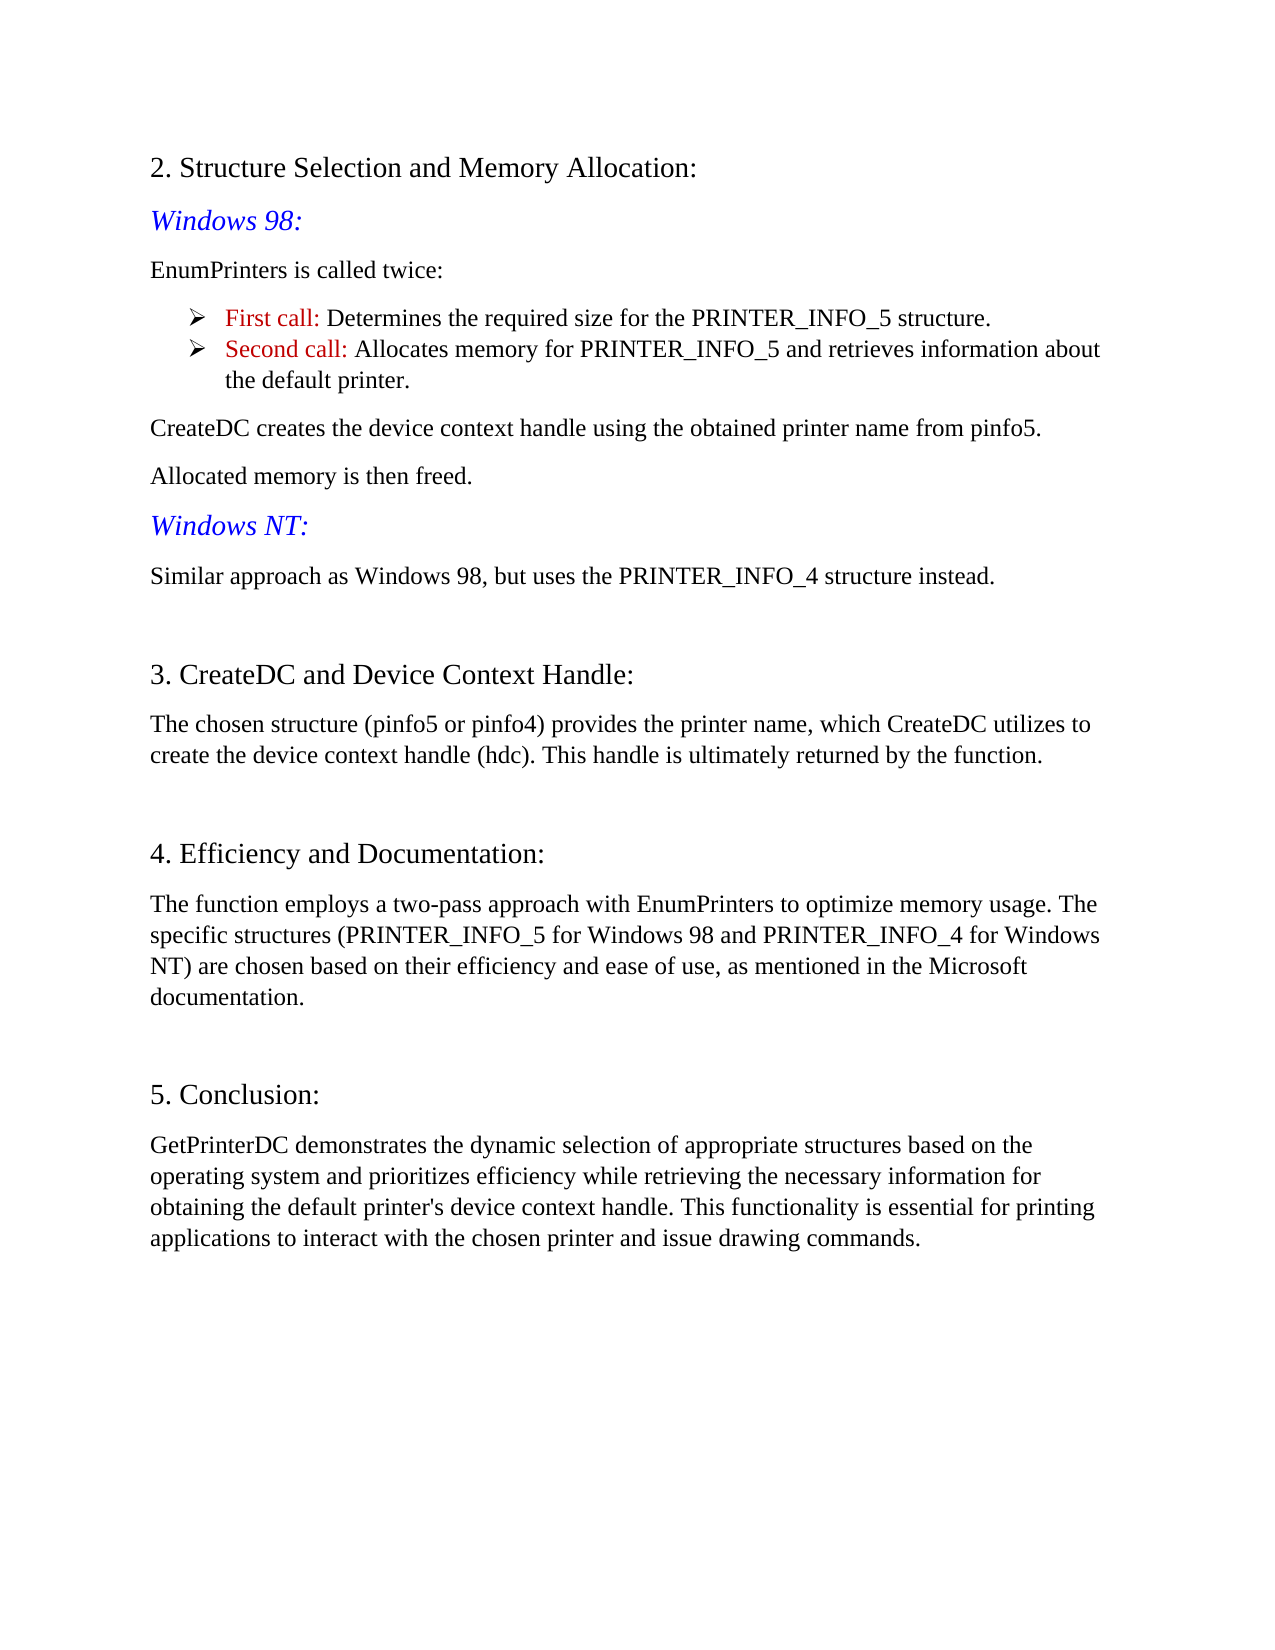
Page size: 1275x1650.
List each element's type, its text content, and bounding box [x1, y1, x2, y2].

text CreateDC creates the device context handle using the obtained printer name from pinfo5. [150, 413, 1125, 442]
text 5. Conclusion: [150, 1077, 1125, 1111]
text Allocated memory is then freed. [150, 461, 1125, 489]
text 4. Efficiency and Documentation: [150, 836, 1125, 869]
text Windows NT: [150, 508, 1125, 542]
text GetPrinterDC demonstrates the dynamic selection of appropriate structures based on the operating system and prioritizes efficiency while retrieving the necessary information for obtaining the default printer's device context handle. This functionality is essential for printing applications to interact with the chosen printer and issue drawing commands. [150, 1130, 1125, 1252]
text The function employs a two-pass approach with EnumPrinters to optimize memory usage. The specific structures (PRINTER_INFO_5 for Windows 98 and PRINTER_INFO_4 for Windows NT) are chosen based on their efficiency and ease of use, as mentioned in the Microsoft documentation. [150, 889, 1125, 1011]
list First call: Determines the required size for the PRINTER_INFO_5 structure. [187, 303, 1125, 332]
text EnumPrinters is called twice: [150, 256, 1125, 284]
text The chosen structure (pinfo5 or pinfo4) provides the printer name, which CreateDC utilizes to create the device context handle (hdc). This handle is ultimately returned by the function. [150, 709, 1125, 769]
text Windows 98: [150, 203, 1125, 236]
text Similar approach as Windows 98, but uses the PRINTER_INFO_4 structure instead. [150, 561, 1125, 590]
list Second call: Allocates memory for PRINTER_INFO_5 and retrieves information about the default printer. [187, 334, 1125, 394]
text 2. Structure Selection and Memory Allocation: [150, 150, 1125, 183]
text 3. CreateDC and Device Context Handle: [150, 657, 1125, 690]
